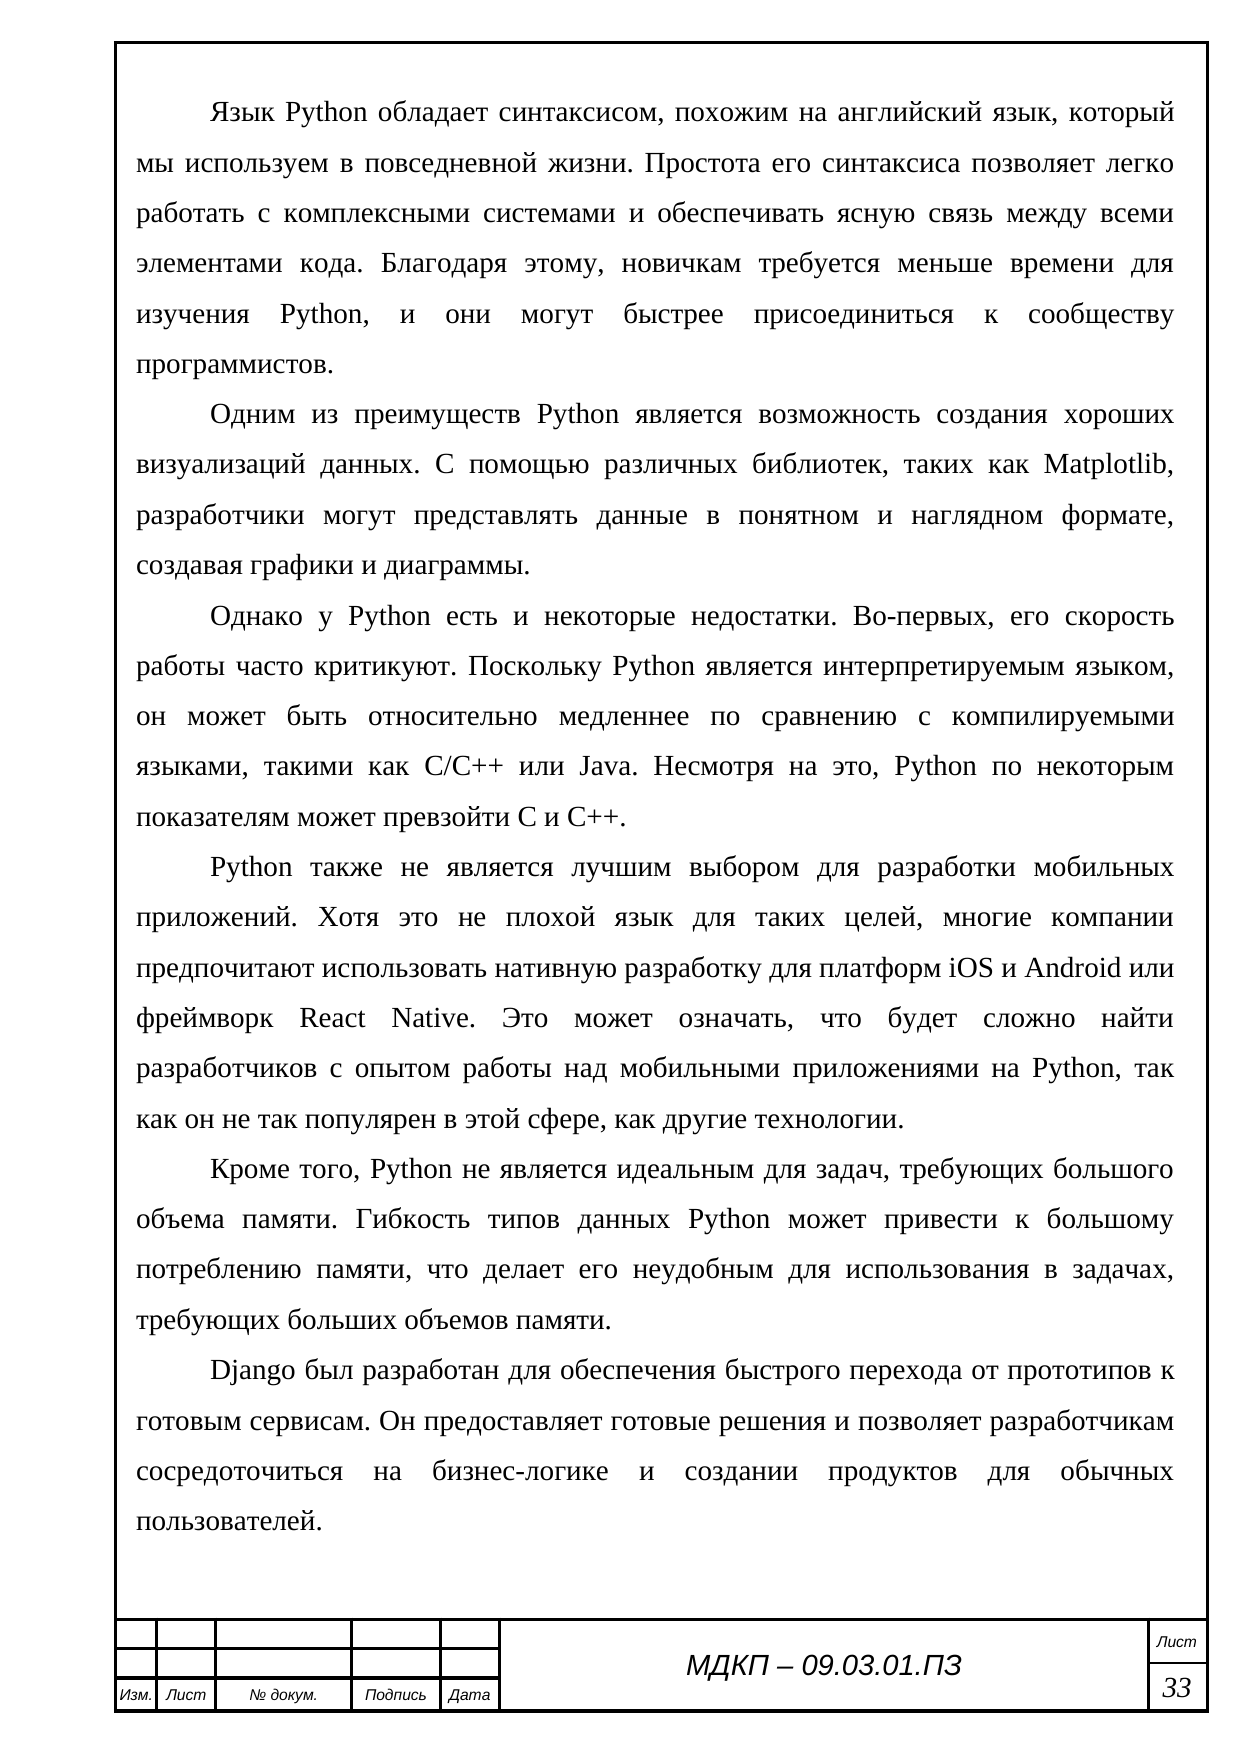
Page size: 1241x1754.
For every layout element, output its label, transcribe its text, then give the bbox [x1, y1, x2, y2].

text Язык Python обладает синтаксисом, похожим на английский язык, который мы используем в повседневной жизни. Простота его синтаксиса позволяет легко работать с комплексными системами и обеспечивать ясную связь между всеми элементами кода. Благодаря этому, новичкам требуется меньше времени для изучения Python, и они могут быстрее присоединиться к сообществу программистов. [136, 94, 1175, 379]
text Однако у Python есть и некоторые недостатки. Во-первых, его скорость работы часто критикуют. Поскольку Python является интерпретируемым языком, он может быть относительно медленнее по сравнению с компилируемыми языками, такими как C/C++ или Java. Несмотря на это, Python по некоторым показателям может превзойти C и C++. [136, 598, 1175, 832]
text Кроме того, Python не является идеальным для задач, требующих большого объема памяти. Гибкость типов данных Python может привести к большому потреблению памяти, что делает его неудобным для использования в задачах, требующих больших объемов памяти. [136, 1151, 1175, 1336]
text Python также не является лучшим выбором для разработки мобильных приложений. Хотя это не плохой язык для таких целей, многие компании предпочитают использовать нативную разработку для платформ iOS и Android или фреймворк React Native. Это может означать, что будет сложно найти разработчиков с опытом работы над мобильными приложениями на Python, так как он не так популярен в этой сфере, как другие технологии. [136, 849, 1175, 1134]
text Одним из преимуществ Python является возможность создания хороших визуализаций данных. С помощью различных библиотек, таких как Matplotlib, разработчики могут представлять данные в понятном и наглядном формате, создавая графики и диаграммы. [136, 396, 1175, 581]
text Django был разработан для обеспечения быстрого перехода от прототипов к готовым сервисам. Он предоставляет готовые решения и позволяет разработчикам сосредоточиться на бизнес-логике и создании продуктов для обычных пользователей. [136, 1352, 1175, 1537]
